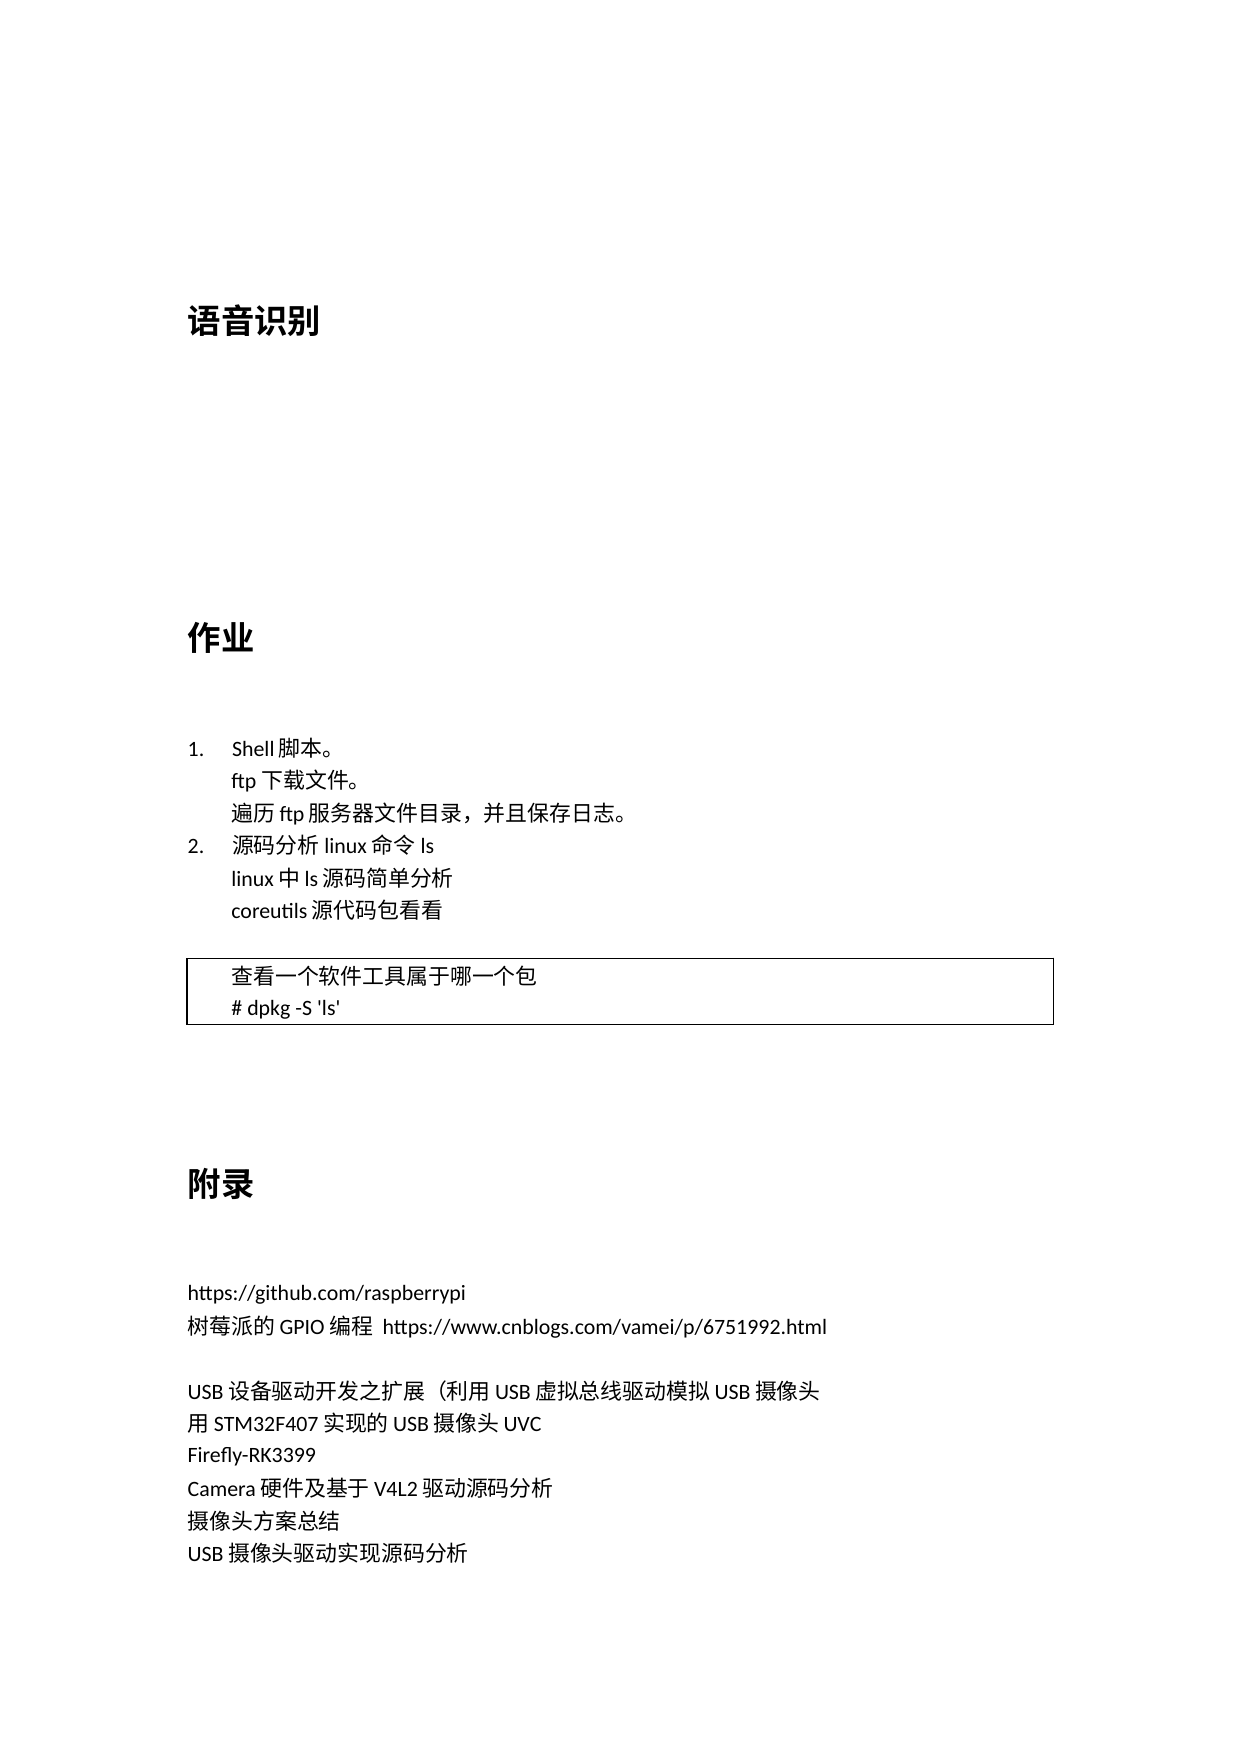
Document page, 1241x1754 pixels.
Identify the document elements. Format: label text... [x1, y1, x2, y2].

list 遍历ftp服务器文件目录，并且保存日志。 [187, 795, 1053, 828]
text # dpkg -S 'ls' [188, 990, 1053, 1024]
text USB设备驱动开发之扩展（利用USB虚拟总线驱动模拟USB摄像头 [187, 1373, 1053, 1406]
text 摄像头方案总结 [187, 1503, 1053, 1536]
text Camera硬件及基于V4L2驱动源码分析 [187, 1471, 1053, 1503]
list 源码分析 linux 命令 ls [187, 828, 1053, 860]
text Firefly-RK3399 [187, 1438, 1053, 1471]
text 用STM32F407实现的USB摄像头UVC [187, 1406, 1053, 1438]
subtitle 附录 [187, 1149, 1053, 1214]
list ftp 下载文件。 [187, 763, 1053, 795]
subtitle 语音识别 [187, 287, 1053, 352]
text USB摄像头驱动实现源码分析 [187, 1536, 1053, 1568]
list Shell脚本。 [187, 730, 1053, 763]
subtitle 作业 [187, 603, 1053, 668]
text linux中ls源码简单分析 [187, 860, 1053, 893]
text 查看一个软件工具属于哪一个包 [188, 959, 1053, 990]
text coreutils源代码包看看 [187, 893, 1053, 925]
text https://github.com/raspberrypi [187, 1276, 1053, 1308]
text 树莓派的GPIO编程 https://www.cnblogs.com/vamei/p/6751992.html [187, 1308, 1053, 1341]
